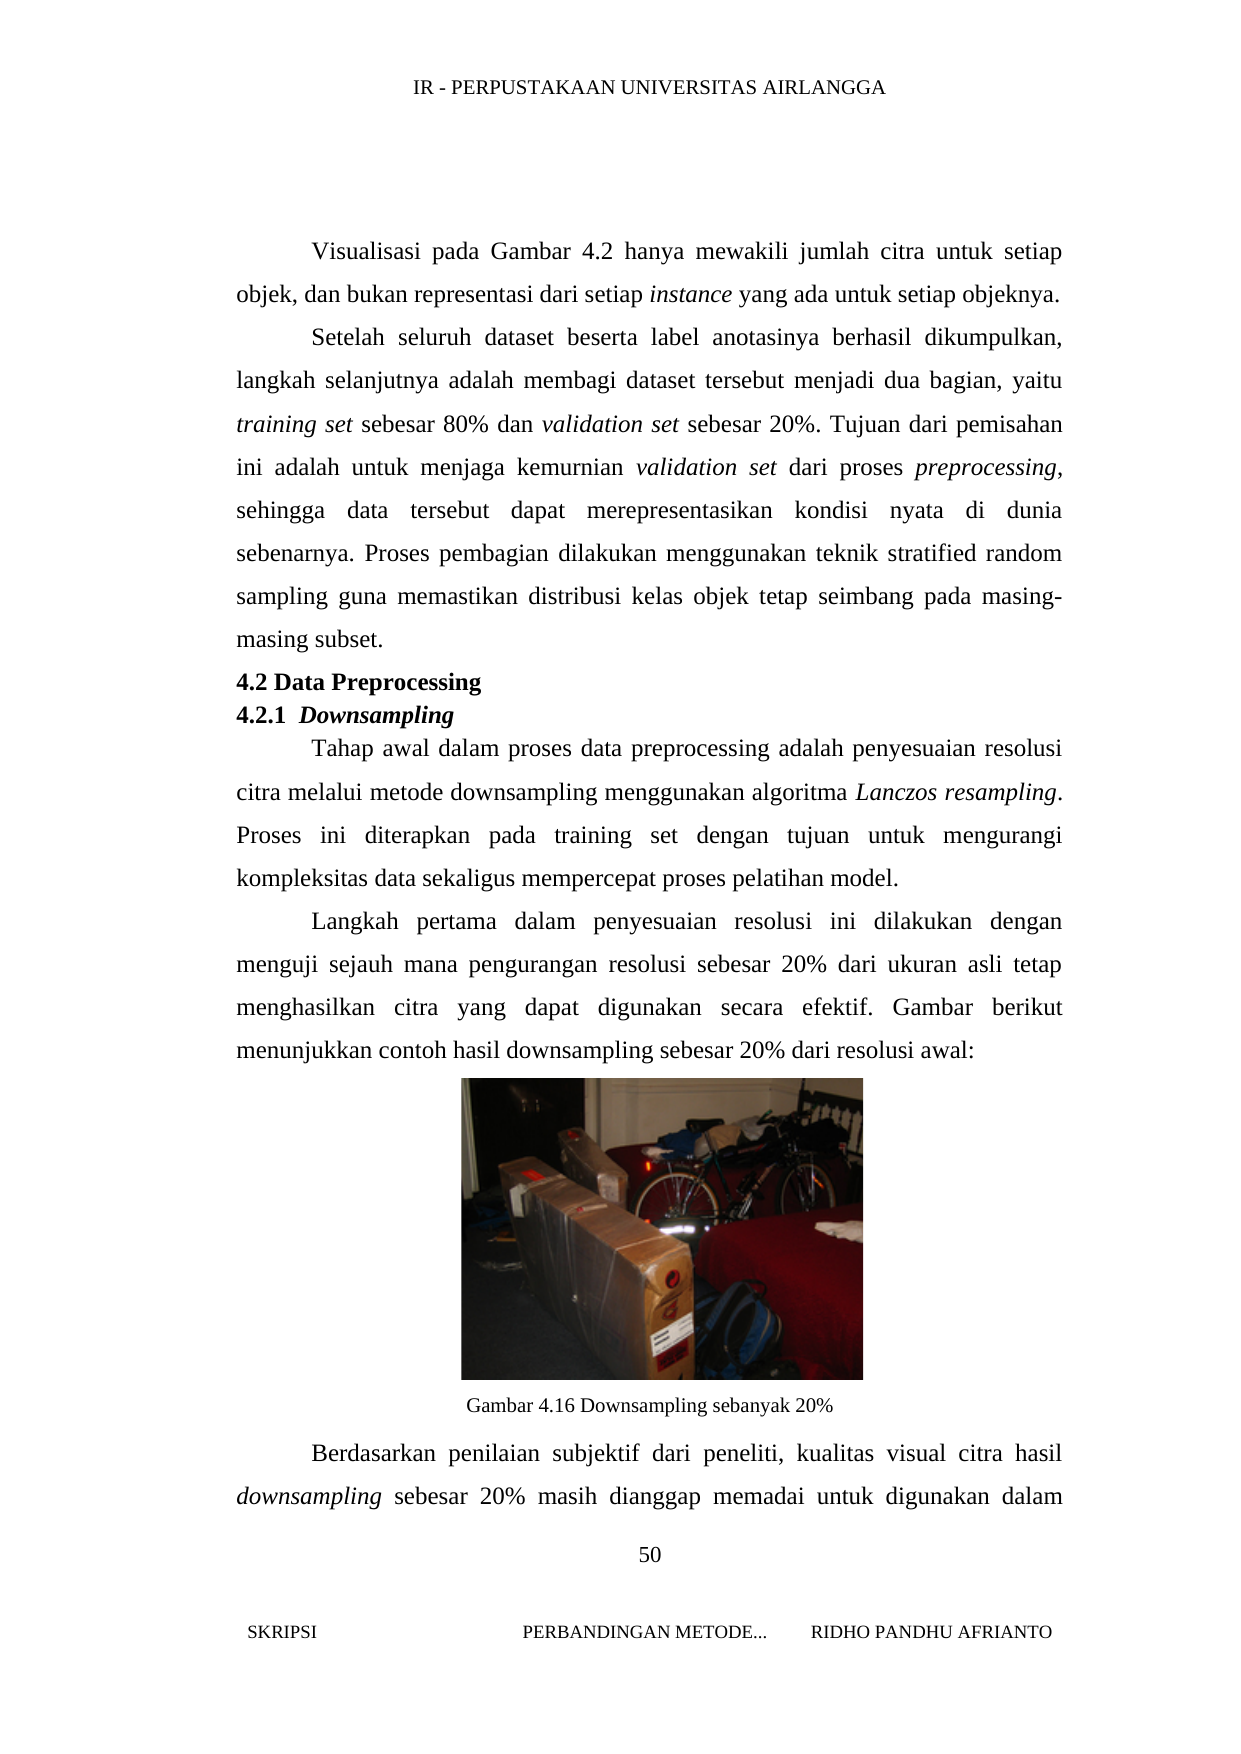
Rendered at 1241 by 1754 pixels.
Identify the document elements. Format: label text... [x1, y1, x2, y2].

picture [461, 1078, 864, 1380]
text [236, 1438, 1063, 1510]
text Langkah pertama dalam penyesuaian resolusi ini dilakukan dengan menguji sejauh mana pengurangan resolusi sebesar 20% dari ukuran asli tetap menghasilkan citra yang dapat digunakan secara efektif. Gambar berikut menunjukkan contoh hasil downsampling sebesar 20% dari resolusi awal: [236, 906, 1063, 1064]
subtitle 4.2 Data Preprocessing [236, 667, 1063, 696]
text Tahap awal dalam proses data preprocessing adalah penyesuaian resolusi citra melalui metode downsampling menggunakan algoritma Lanczos resampling. Proses ini diterapkan pada training set dengan tujuan untuk mengurangi kompleksitas data sekaligus mempercepat proses pelatihan model. [236, 733, 1063, 892]
text Setelah seluruh dataset beserta label anotasinya berhasil dikumpulkan, langkah selanjutnya adalah membagi dataset tersebut menjadi dua bagian, yaitu training set sebesar 80% dan validation set sebesar 20%. Tujuan dari pemisahan ini adalah untuk menjaga kemurnian validation set dari proses preprocessing, sehingga data tersebut dapat merepresentasikan kondisi nyata di dunia sebenarnya. Proses pembagian dilakukan menggunakan teknik stratified random sampling guna memastikan distribusi kelas objek tetap seimbang pada masing-masing subset. [236, 322, 1063, 653]
subtitle 4.2.1 Downsampling [236, 700, 1063, 729]
text Visualisasi pada Gambar 4.2 hanya mewakili jumlah citra untuk setiap objek, dan bukan representasi dari setiap instance yang ada untuk setiap objeknya. [236, 236, 1063, 308]
